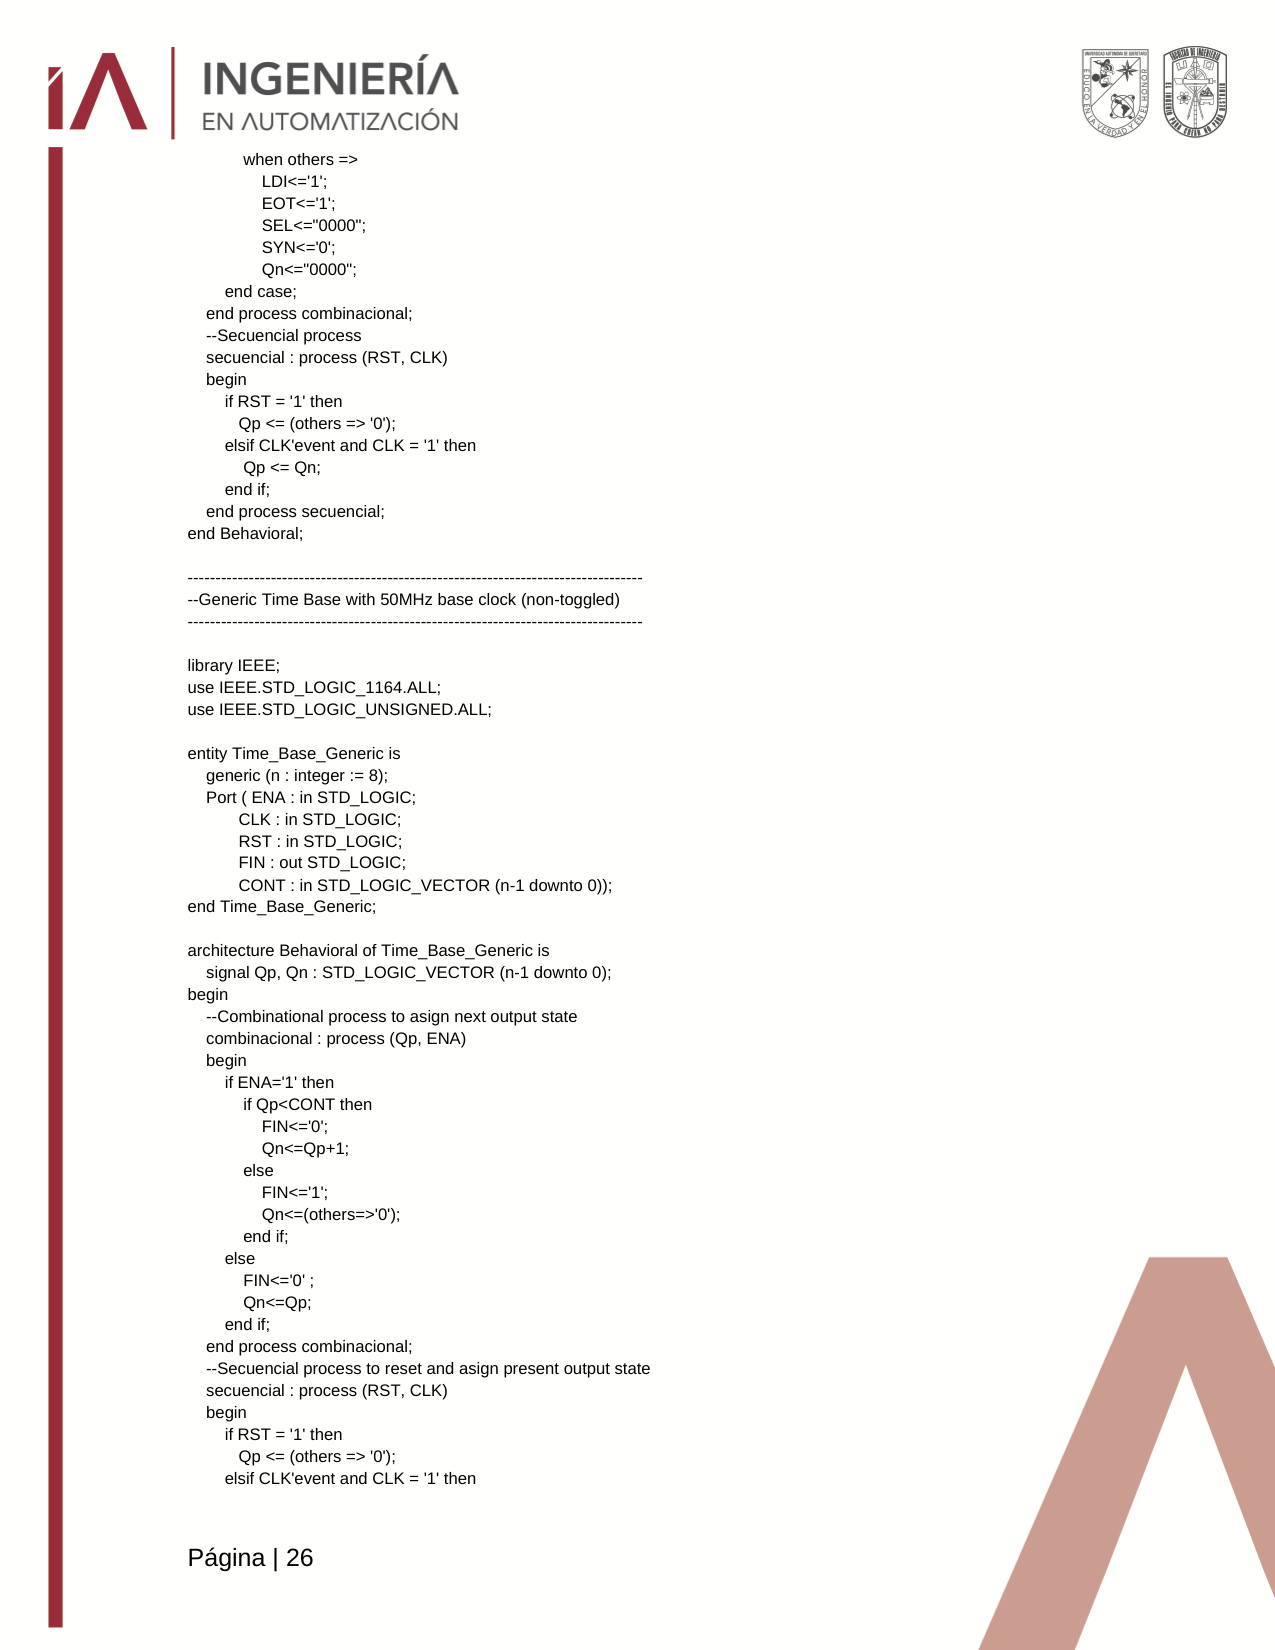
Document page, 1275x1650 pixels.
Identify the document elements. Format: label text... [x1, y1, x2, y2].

text Qn<=Qp+1; [187, 1139, 1087, 1158]
text Port ( ENA : in STD_LOGIC; [187, 787, 1087, 807]
text begin [187, 1051, 1087, 1070]
text end process secuencial; [187, 502, 1087, 521]
text FIN<='0' ; [187, 1271, 1087, 1290]
text Qn<=Qp; [187, 1293, 1087, 1312]
text Qp <= (others => '0'); [187, 414, 1087, 433]
text end Behavioral; [187, 524, 1087, 543]
text architecture Behavioral of Time_Base_Generic is [187, 941, 1087, 960]
text CLK : in STD_LOGIC; [187, 809, 1087, 828]
text if Qp<CONT then [187, 1095, 1087, 1114]
text --Secuencial process to reset and asign present output state [187, 1359, 1087, 1378]
text ---------------------------------------------------------------------------------- [187, 612, 1087, 631]
text FIN : out STD_LOGIC; [187, 853, 1087, 872]
text else [187, 1249, 1087, 1268]
text when others => [187, 150, 1087, 169]
text elsif CLK'event and CLK = '1' then [187, 436, 1087, 455]
text secuencial : process (RST, CLK) [187, 348, 1087, 367]
text SEL<="0000"; [187, 216, 1087, 235]
text generic (n : integer := 8); [187, 765, 1087, 784]
text RST : in STD_LOGIC; [187, 831, 1087, 851]
text secuencial : process (RST, CLK) [187, 1381, 1087, 1400]
picture [0, 0, 1275, 1650]
text --Secuencial process [187, 326, 1087, 345]
text end if; [187, 1227, 1087, 1246]
text Qp <= (others => '0'); [187, 1447, 1087, 1466]
text elsif CLK'event and CLK = '1' then [187, 1469, 1087, 1488]
text FIN<='0'; [187, 1117, 1087, 1136]
text Qp <= Qn; [187, 458, 1087, 477]
text else [187, 1161, 1087, 1180]
text ---------------------------------------------------------------------------------- [187, 568, 1087, 587]
text LDI<='1'; [187, 172, 1087, 191]
text EOT<='1'; [187, 194, 1087, 213]
text end process combinacional; [187, 1337, 1087, 1356]
text Qn<=(others=>'0'); [187, 1205, 1087, 1224]
text end case; [187, 282, 1087, 301]
text combinacional : process (Qp, ENA) [187, 1029, 1087, 1048]
text use IEEE.STD_LOGIC_1164.ALL; [187, 677, 1087, 697]
text signal Qp, Qn : STD_LOGIC_VECTOR (n-1 downto 0); [187, 963, 1087, 982]
text FIN<='1'; [187, 1183, 1087, 1202]
text Qn<="0000"; [187, 260, 1087, 279]
text end Time_Base_Generic; [187, 897, 1087, 916]
text --Combinational process to asign next output state [187, 1007, 1087, 1026]
text if ENA='1' then [187, 1073, 1087, 1092]
text begin [187, 370, 1087, 389]
text use IEEE.STD_LOGIC_UNSIGNED.ALL; [187, 699, 1087, 719]
text begin [187, 985, 1087, 1004]
text SYN<='0'; [187, 238, 1087, 257]
text end process combinacional; [187, 304, 1087, 323]
text CONT : in STD_LOGIC_VECTOR (n-1 downto 0)); [187, 875, 1087, 894]
text if RST = '1' then [187, 392, 1087, 411]
text end if; [187, 480, 1087, 499]
text library IEEE; [187, 656, 1087, 675]
text --Generic Time Base with 50MHz base clock (non-toggled) [187, 589, 1087, 609]
text begin [187, 1403, 1087, 1422]
text if RST = '1' then [187, 1425, 1087, 1444]
text end if; [187, 1315, 1087, 1334]
text entity Time_Base_Generic is [187, 743, 1087, 763]
